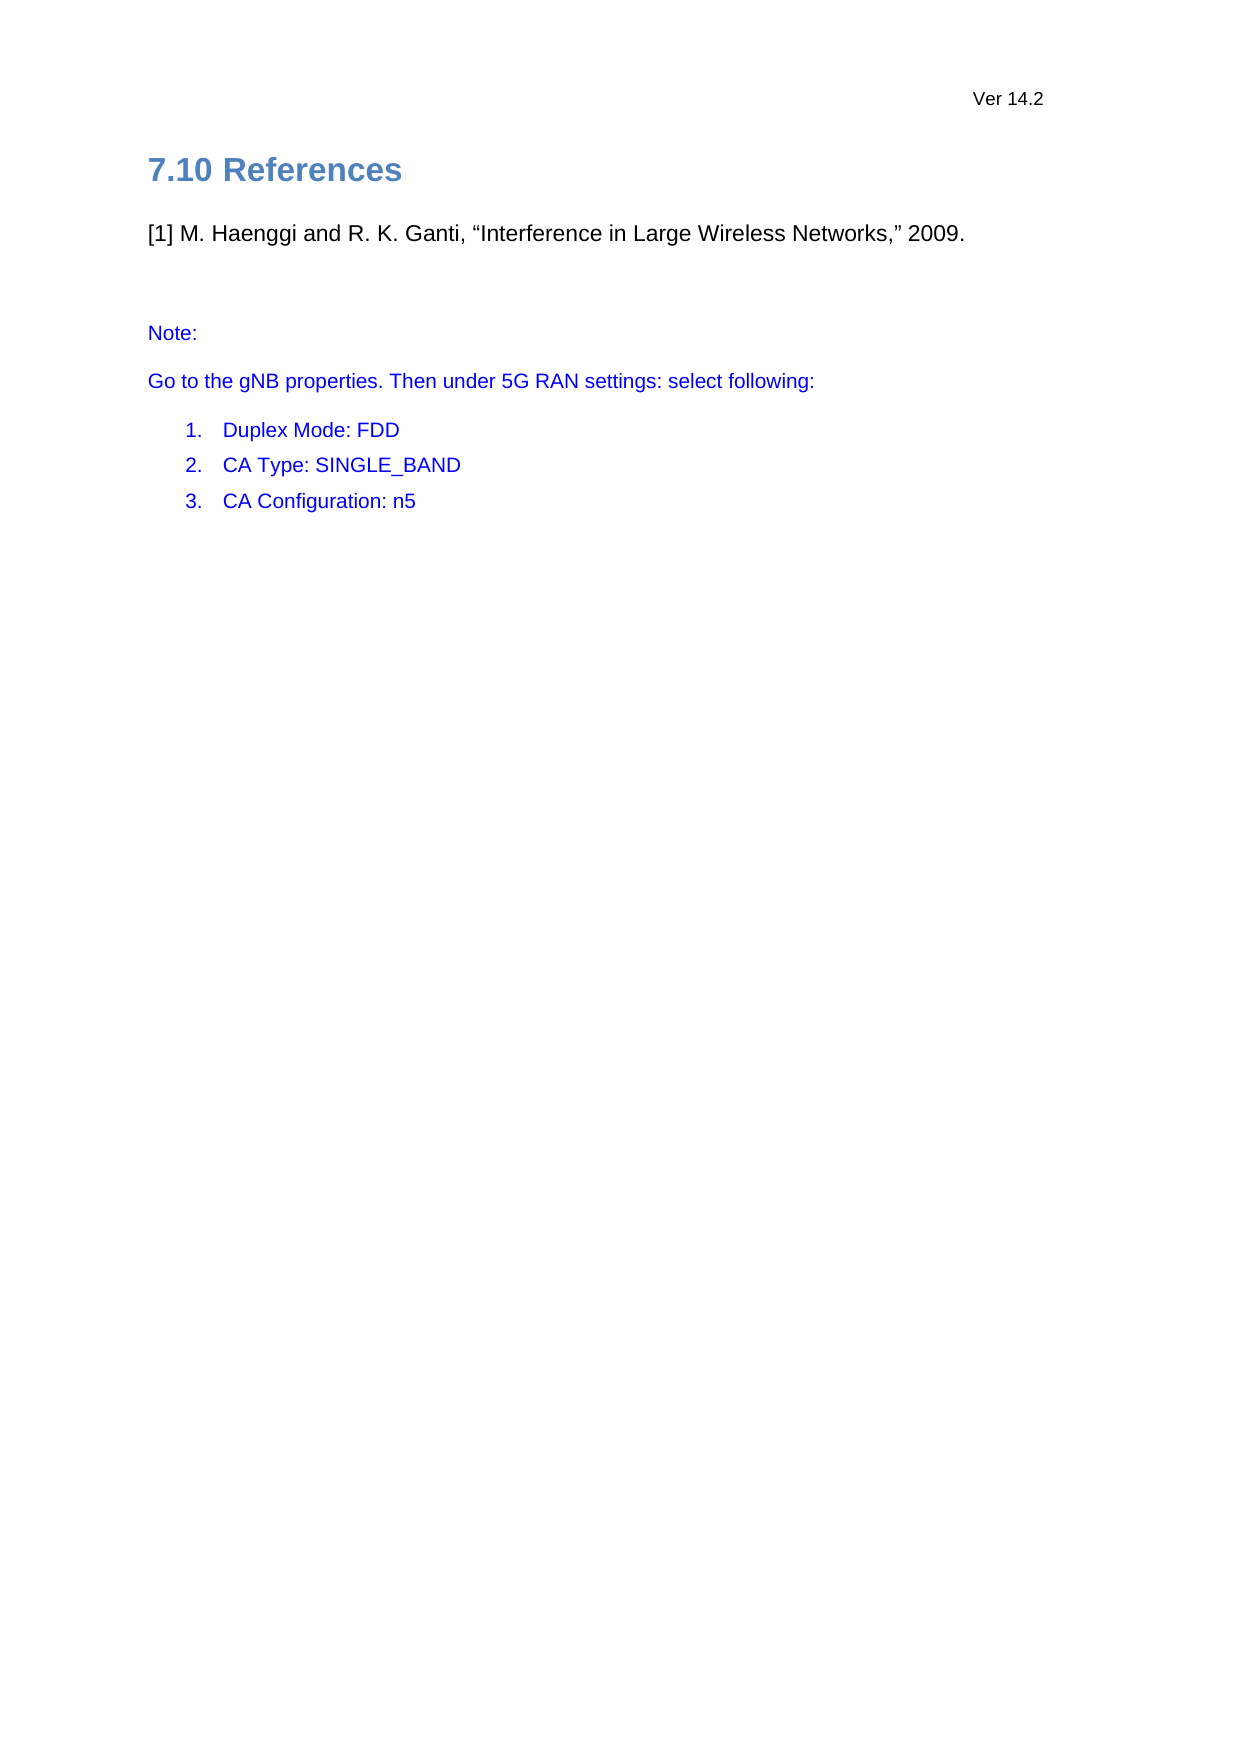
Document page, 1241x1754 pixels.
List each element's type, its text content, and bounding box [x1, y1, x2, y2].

list CA Configuration: n5 [185, 489, 1090, 513]
list Duplex Mode: FDD [185, 417, 1090, 441]
text Go to the gNB properties. Then under 5G RAN settings: select following: [148, 369, 1090, 393]
text Note: [148, 321, 1090, 344]
list CA Type: SINGLE_BAND [185, 453, 1090, 477]
